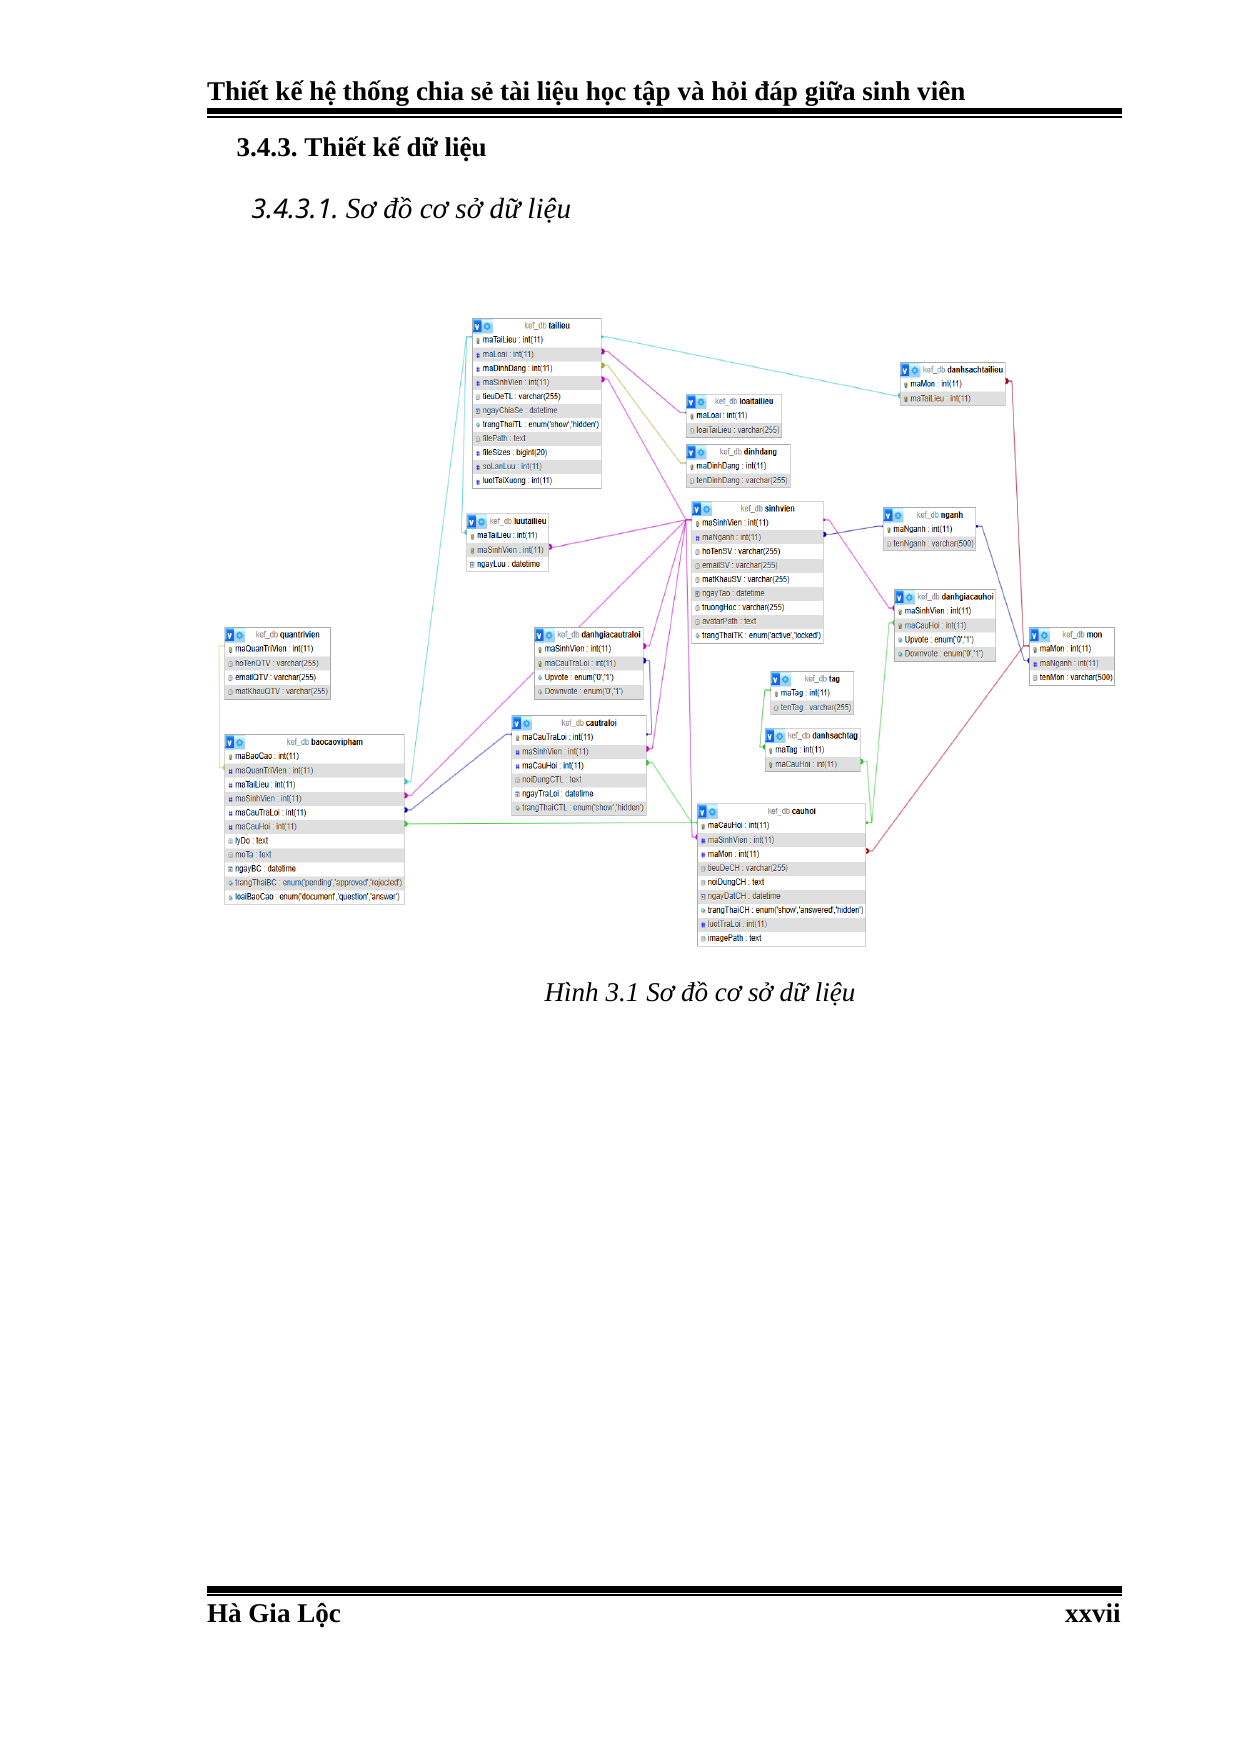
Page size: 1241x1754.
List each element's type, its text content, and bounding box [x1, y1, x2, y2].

picture [206, 307, 1123, 958]
text Hình 3.1 Sơ đồ cơ sở dữ liệu [207, 976, 1122, 1008]
subtitle Sơ đồ cơ sở dữ liệu [222, 190, 1122, 227]
subtitle Thiết kế dữ liệu [222, 131, 1122, 162]
